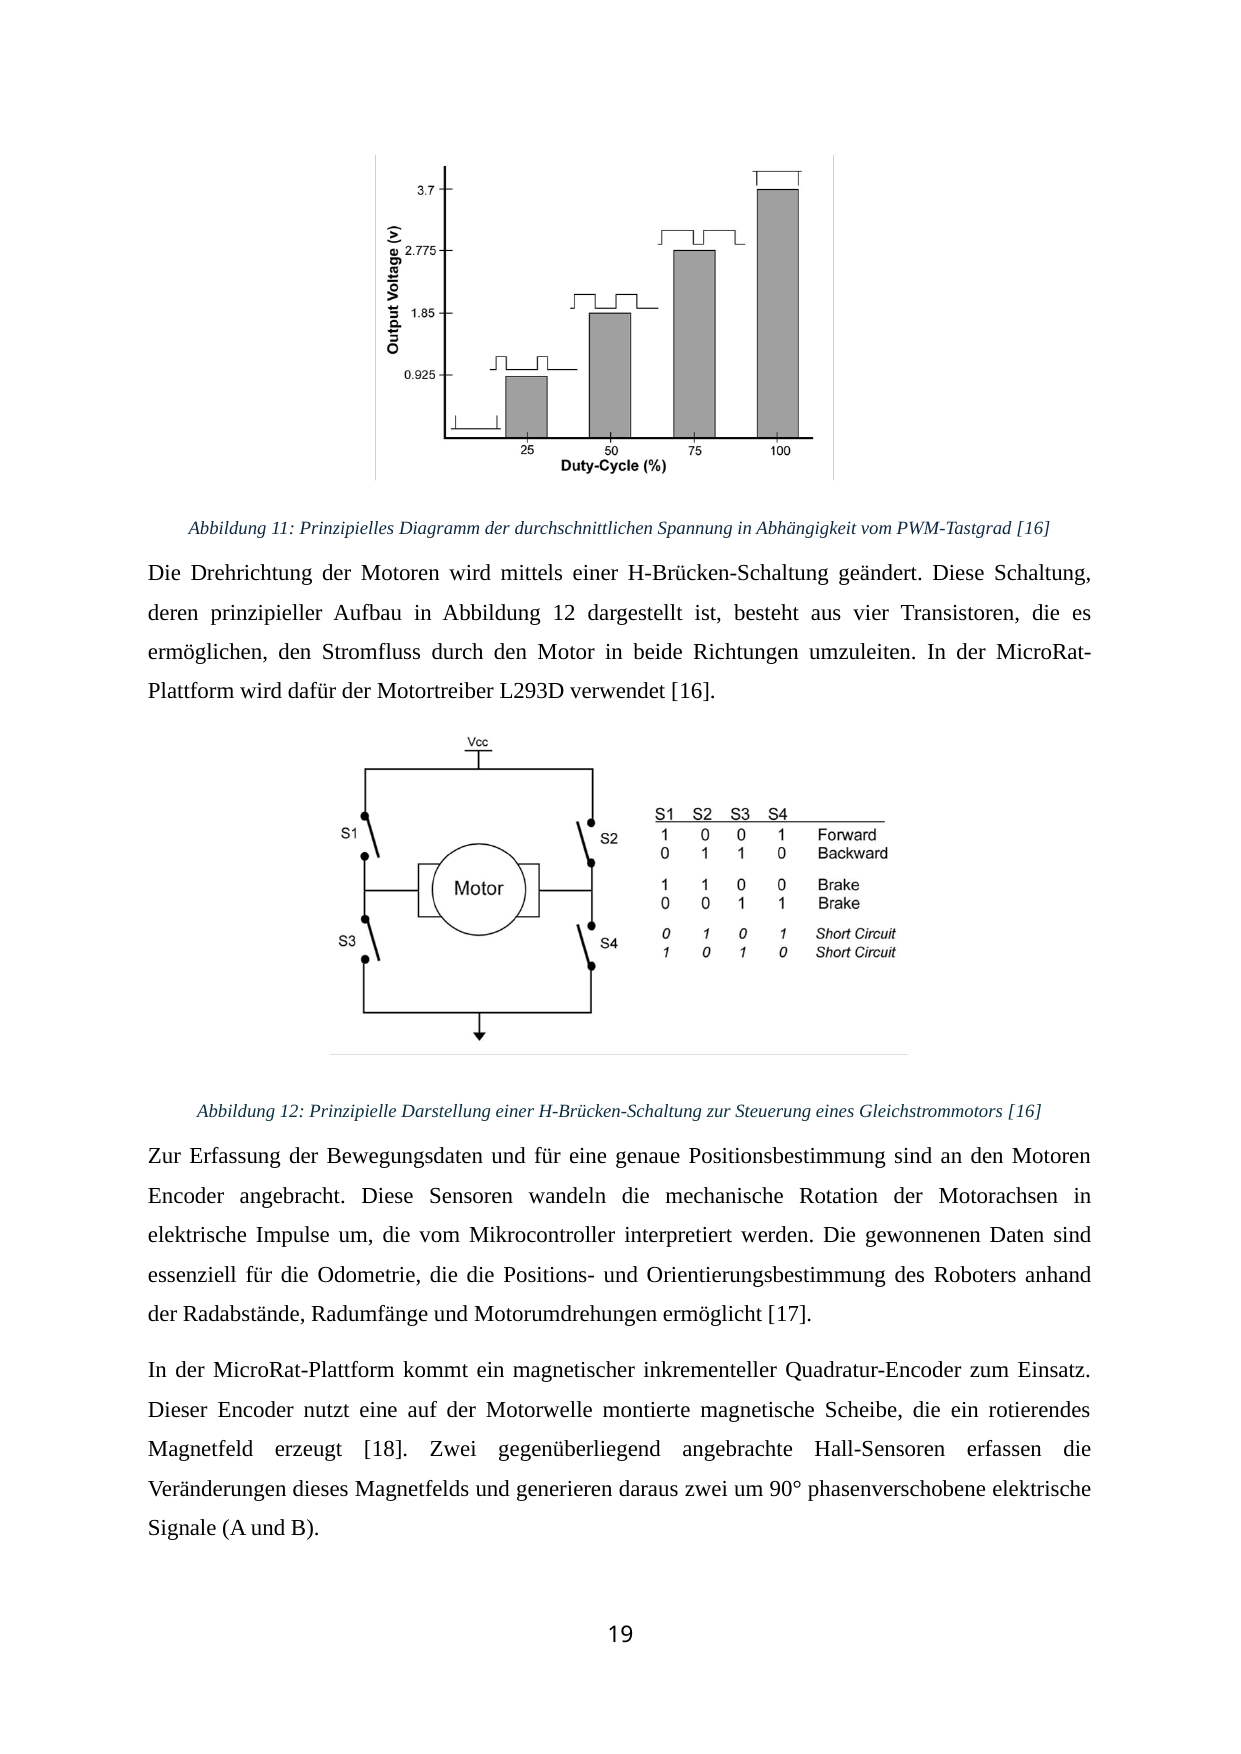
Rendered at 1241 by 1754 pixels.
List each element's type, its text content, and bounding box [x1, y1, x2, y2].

text Zur Erfassung der Bewegungsdaten und für eine genaue Positionsbestimmung sind an den Motoren Encoder angebracht. Diese Sensoren wandeln die mechanische Rotation der Motorachsen in elektrische Impulse um, die vom Mikrocontroller interpretiert werden. Die gewonnenen Daten sind essenziell für die Odometrie, die die Positions- und Orientierungsbestimmung des Roboters anhand der Radabstände, Radumfänge und Motorumdrehungen ermöglicht [17]. [148, 1142, 1093, 1327]
text Die Drehrichtung der Motoren wird mittels einer H-Brücken-Schaltung geändert. Diese Schaltung, deren prinzipieller Aufbau in Abbildung 12 dargestellt ist, besteht aus vier Transistoren, die es ermöglichen, den Stromfluss durch den Motor in beide Richtungen umzuleiten. In der MicroRat-Plattform wird dafür der Motortreiber L293D verwendet [16]. [148, 559, 1093, 704]
text Abbildung 11: Prinzipielles Diagramm der durchschnittlichen Spannung in Abhängigkeit vom PWM-Tastgrad [16] [148, 517, 1093, 538]
text Abbildung 12: Prinzipielle Darstellung einer H-Brücken-Schaltung zur Steuerung eines Gleichstrommotors [16] [148, 1100, 1093, 1121]
text In der MicroRat-Plattform kommt ein magnetischer inkrementeller Quadratur-Encoder zum Einsatz. Dieser Encoder nutzt eine auf der Motorwelle montierte magnetische Scheibe, die ein rotierendes Magnetfeld erzeugt [18]. Zwei gegenüberliegend angebrachte Hall-Sensoren erfassen die Veränderungen dieses Magnetfelds und generieren daraus zwei um 90° phasenverschobene elektrische Signale (A und B). [148, 1356, 1093, 1541]
picture [370, 147, 870, 485]
picture [329, 733, 911, 1068]
